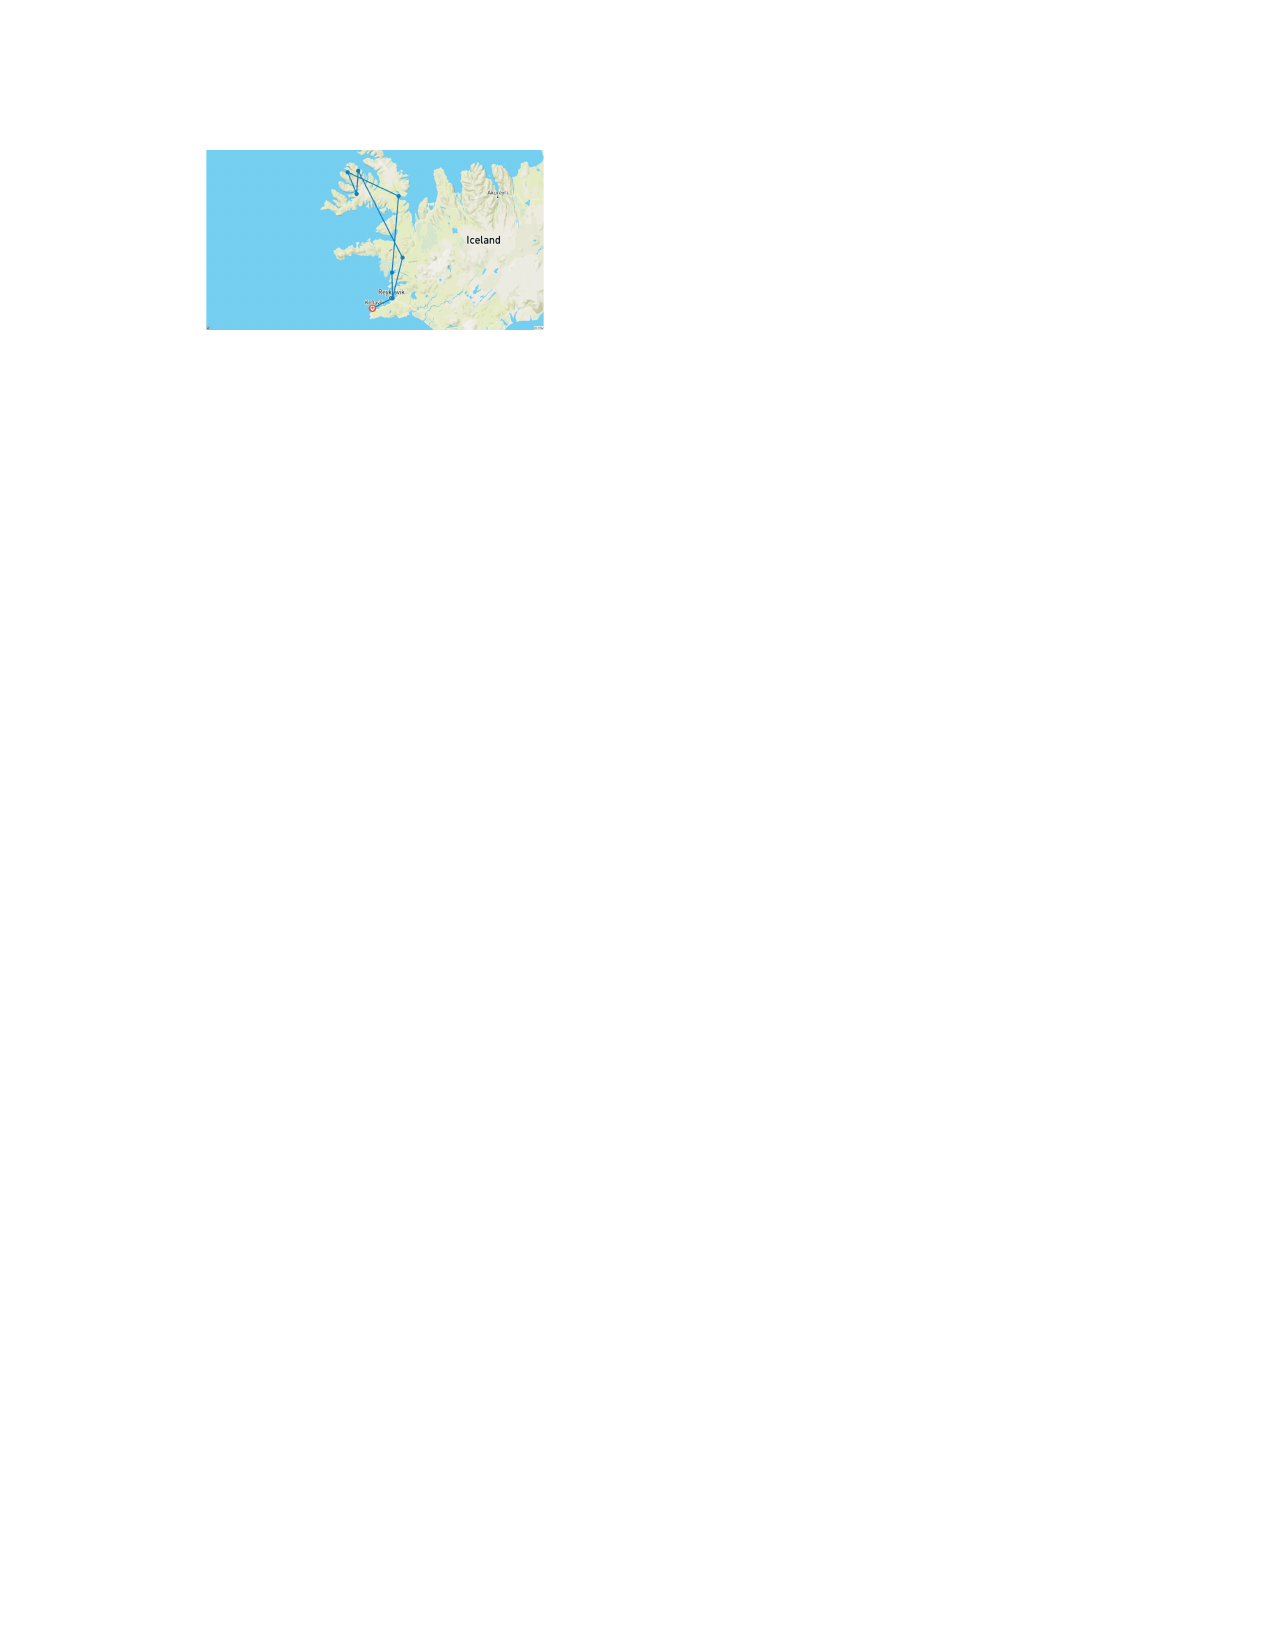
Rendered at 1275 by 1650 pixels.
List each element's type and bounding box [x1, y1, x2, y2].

picture [206, 150, 544, 330]
